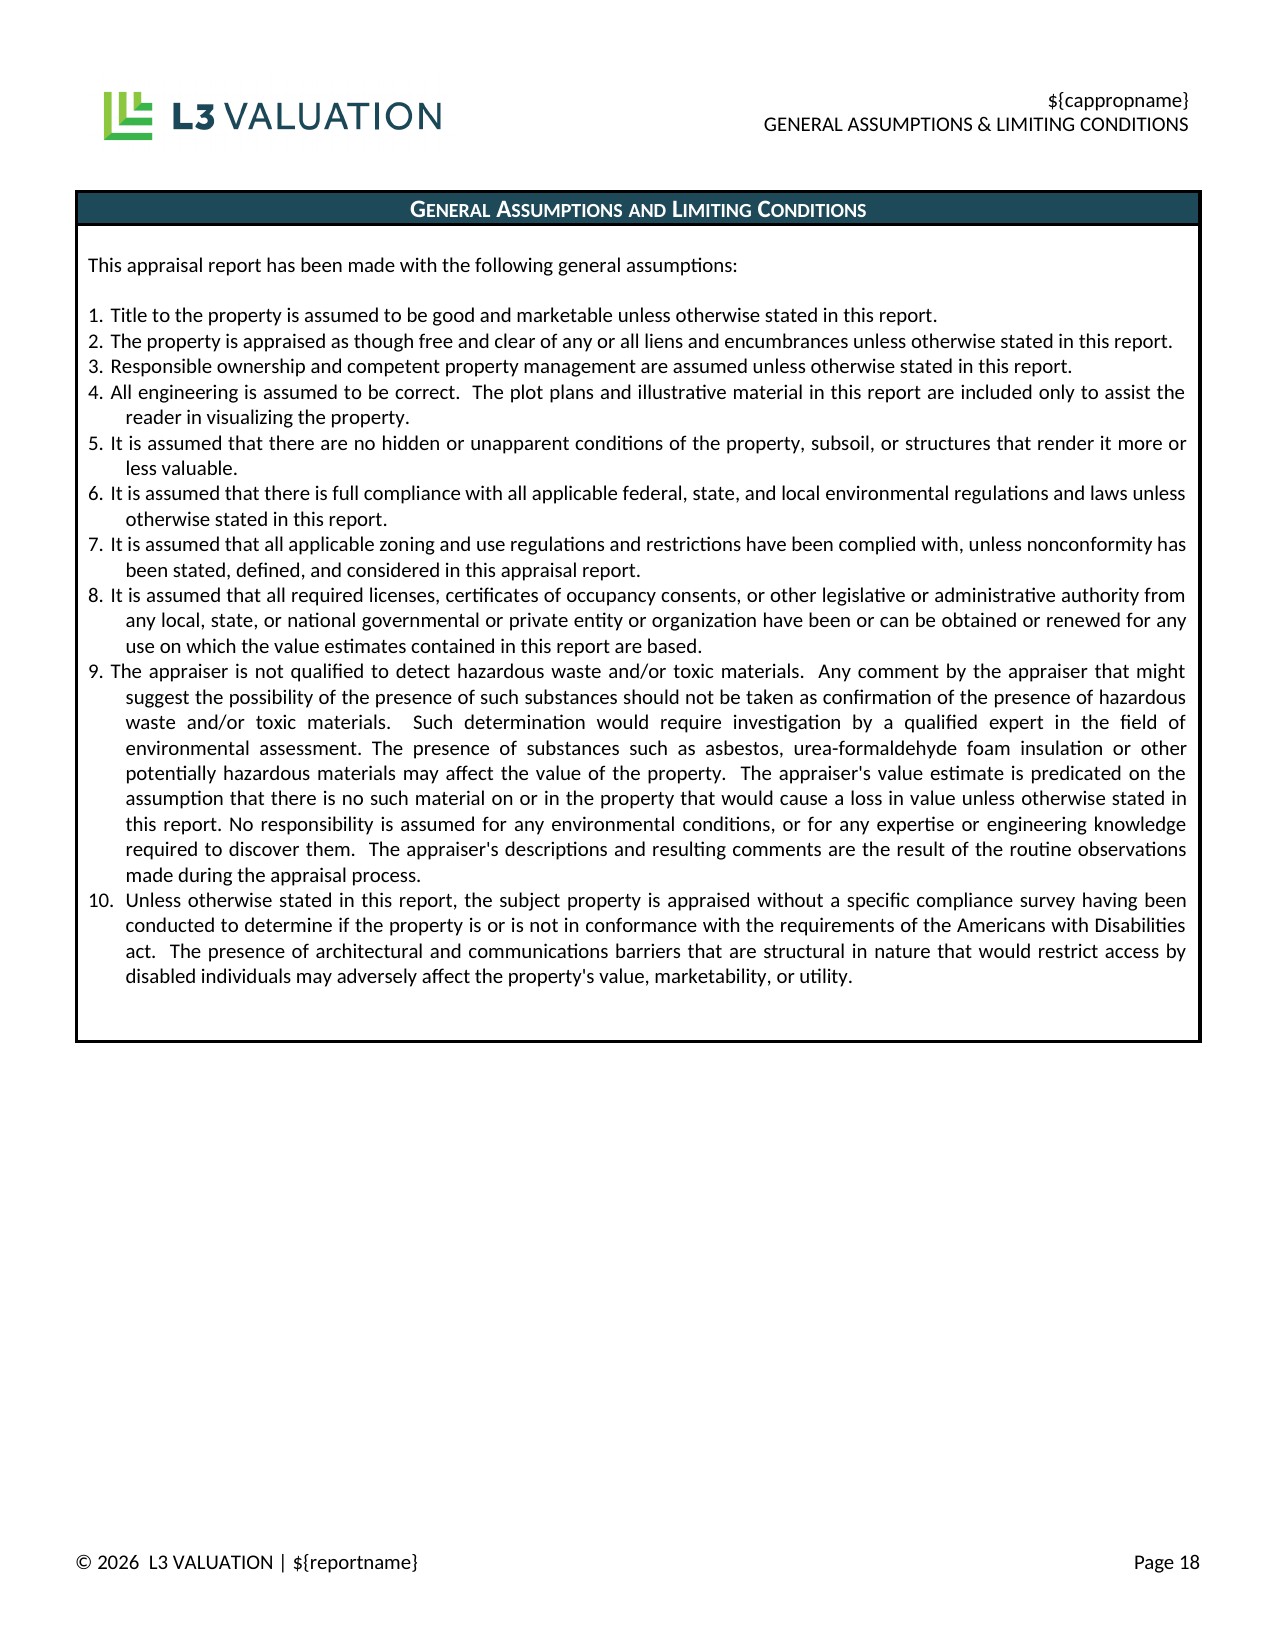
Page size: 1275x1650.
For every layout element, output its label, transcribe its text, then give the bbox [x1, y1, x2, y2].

table_header General Assumptions and Limiting Conditions [78, 193, 1198, 223]
table_cell This appraisal report has been made with the following general assumptions: Title to the property is assumed to be good and marketable unless otherwise stated in this report. The property is appraised as though free and clear of any or all liens and encumbrances unless otherwise stated in this report. Responsible ownership and competent property management are assumed unless otherwise stated in this report. All engineering is assumed to be correct. The plot plans and illustrative material in this report are included only to assist the reader in visualizing the property. It is assumed that there are no hidden or unapparent conditions of the property, subsoil, or structures that render it more or less valuable. It is assumed that there is full compliance with all applicable federal, state, and local environmental regulations and laws unless otherwise stated in this report. It is assumed that all applicable zoning and use regulations and restrictions have been complied with, unless nonconformity has been stated, defined, and considered in this appraisal report. It is assumed that all required licenses, certificates of occupancy consents, or other legislative or administrative authority from any local, state, or national governmental or private entity or organization have been or can be obtained or renewed for any use on which the value estimates contained in this report are based. The appraiser is not qualified to detect hazardous waste and/or toxic materials. Any comment by the appraiser that might suggest the possibility of the presence of such substances should not be taken as confirmation of the presence of hazardous waste and/or toxic materials. Such determination would require investigation by a qualified expert in the field of environmental assessment. The presence of substances such as asbestos, urea-formaldehyde foam insulation or other potentially hazardous materials may affect the value of the property. The appraiser's value estimate is predicated on the assumption that there is no such material on or in the property that would cause a loss in value unless otherwise stated in this report. No responsibility is assumed for any environmental conditions, or for any expertise or engineering knowledge required to discover them. The appraiser's descriptions and resulting comments are the result of the routine observations made during the appraisal process. Unless otherwise stated in this report, the subject property is appraised without a specific compliance survey having been conducted to determine if the property is or is not in conformance with the requirements of the Americans with Disabilities act. The presence of architectural and communications barriers that are structural in nature that would restrict access by disabled individuals may adversely affect the property's value, marketability, or utility. [78, 226, 1198, 1040]
picture [88, 75, 455, 156]
